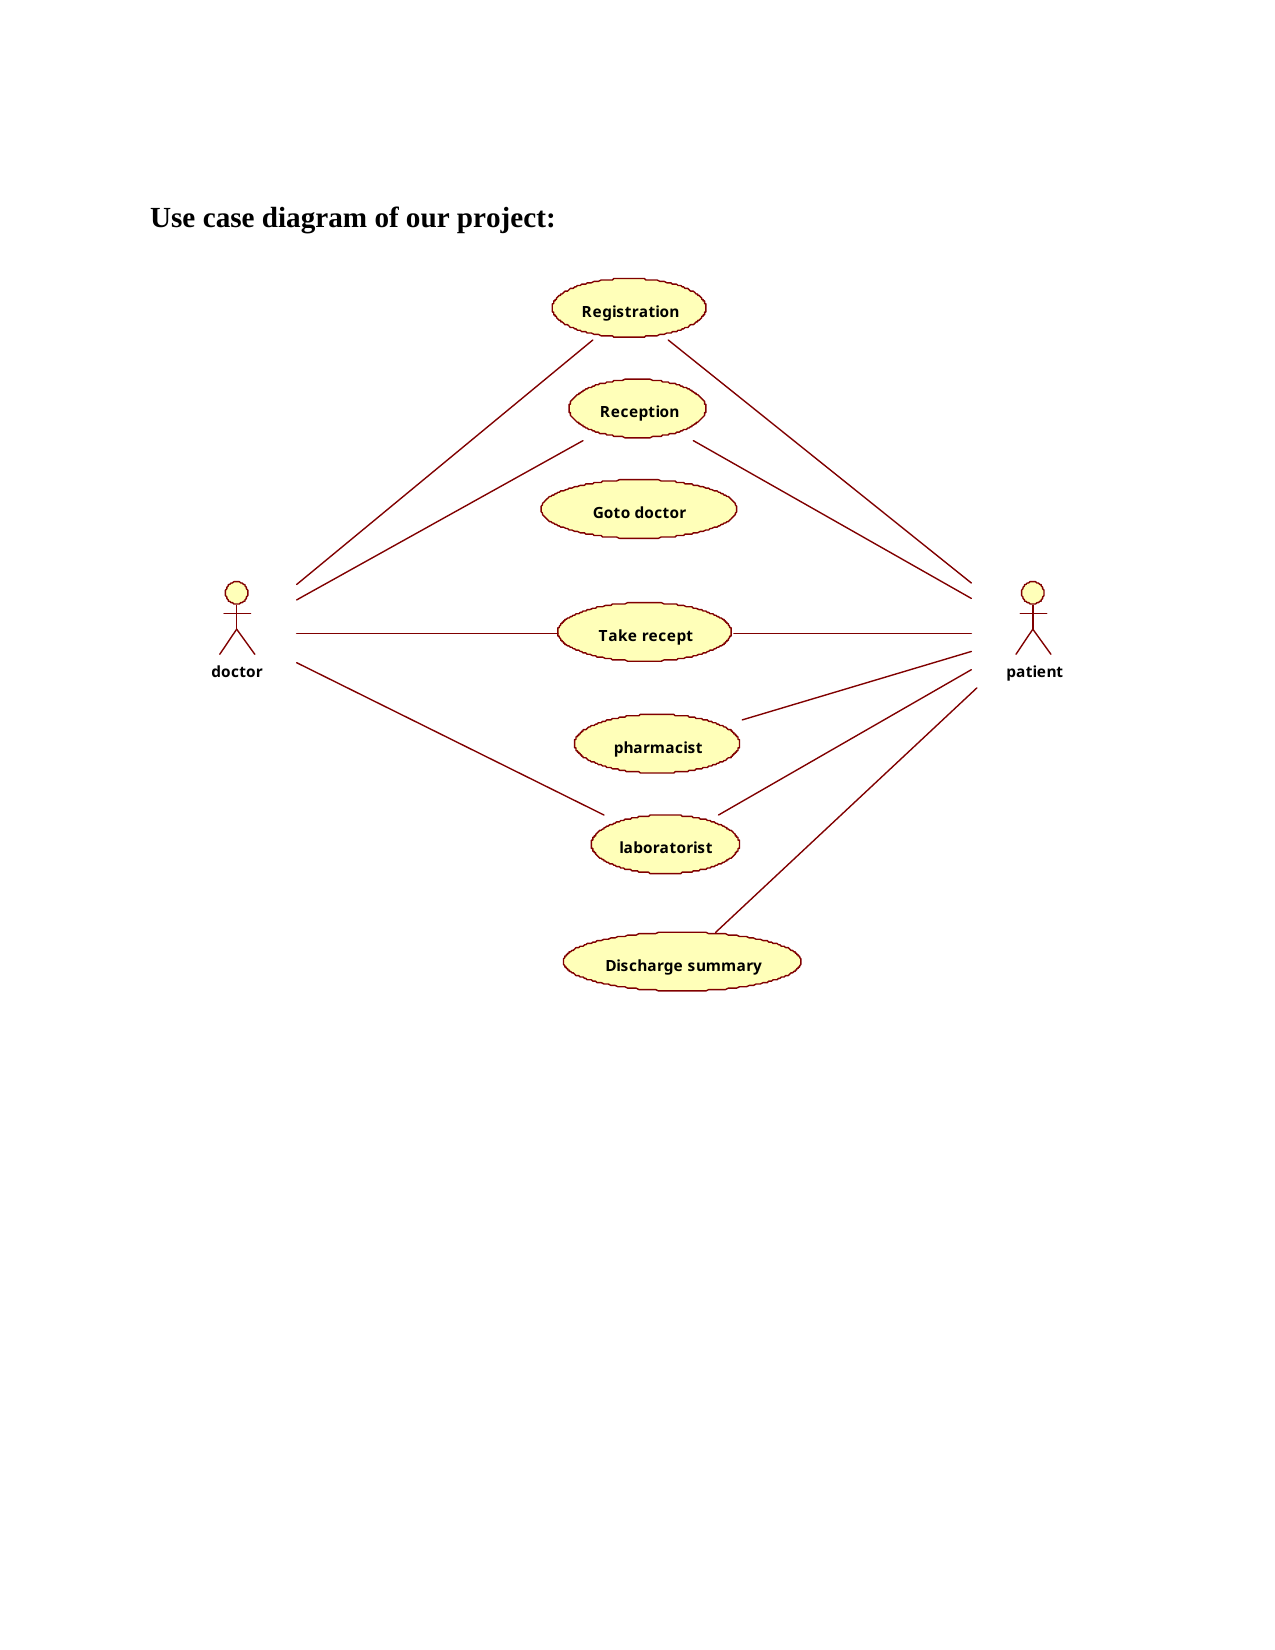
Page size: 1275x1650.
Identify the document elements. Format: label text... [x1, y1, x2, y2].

text Use case diagram of our project: [150, 200, 1125, 234]
